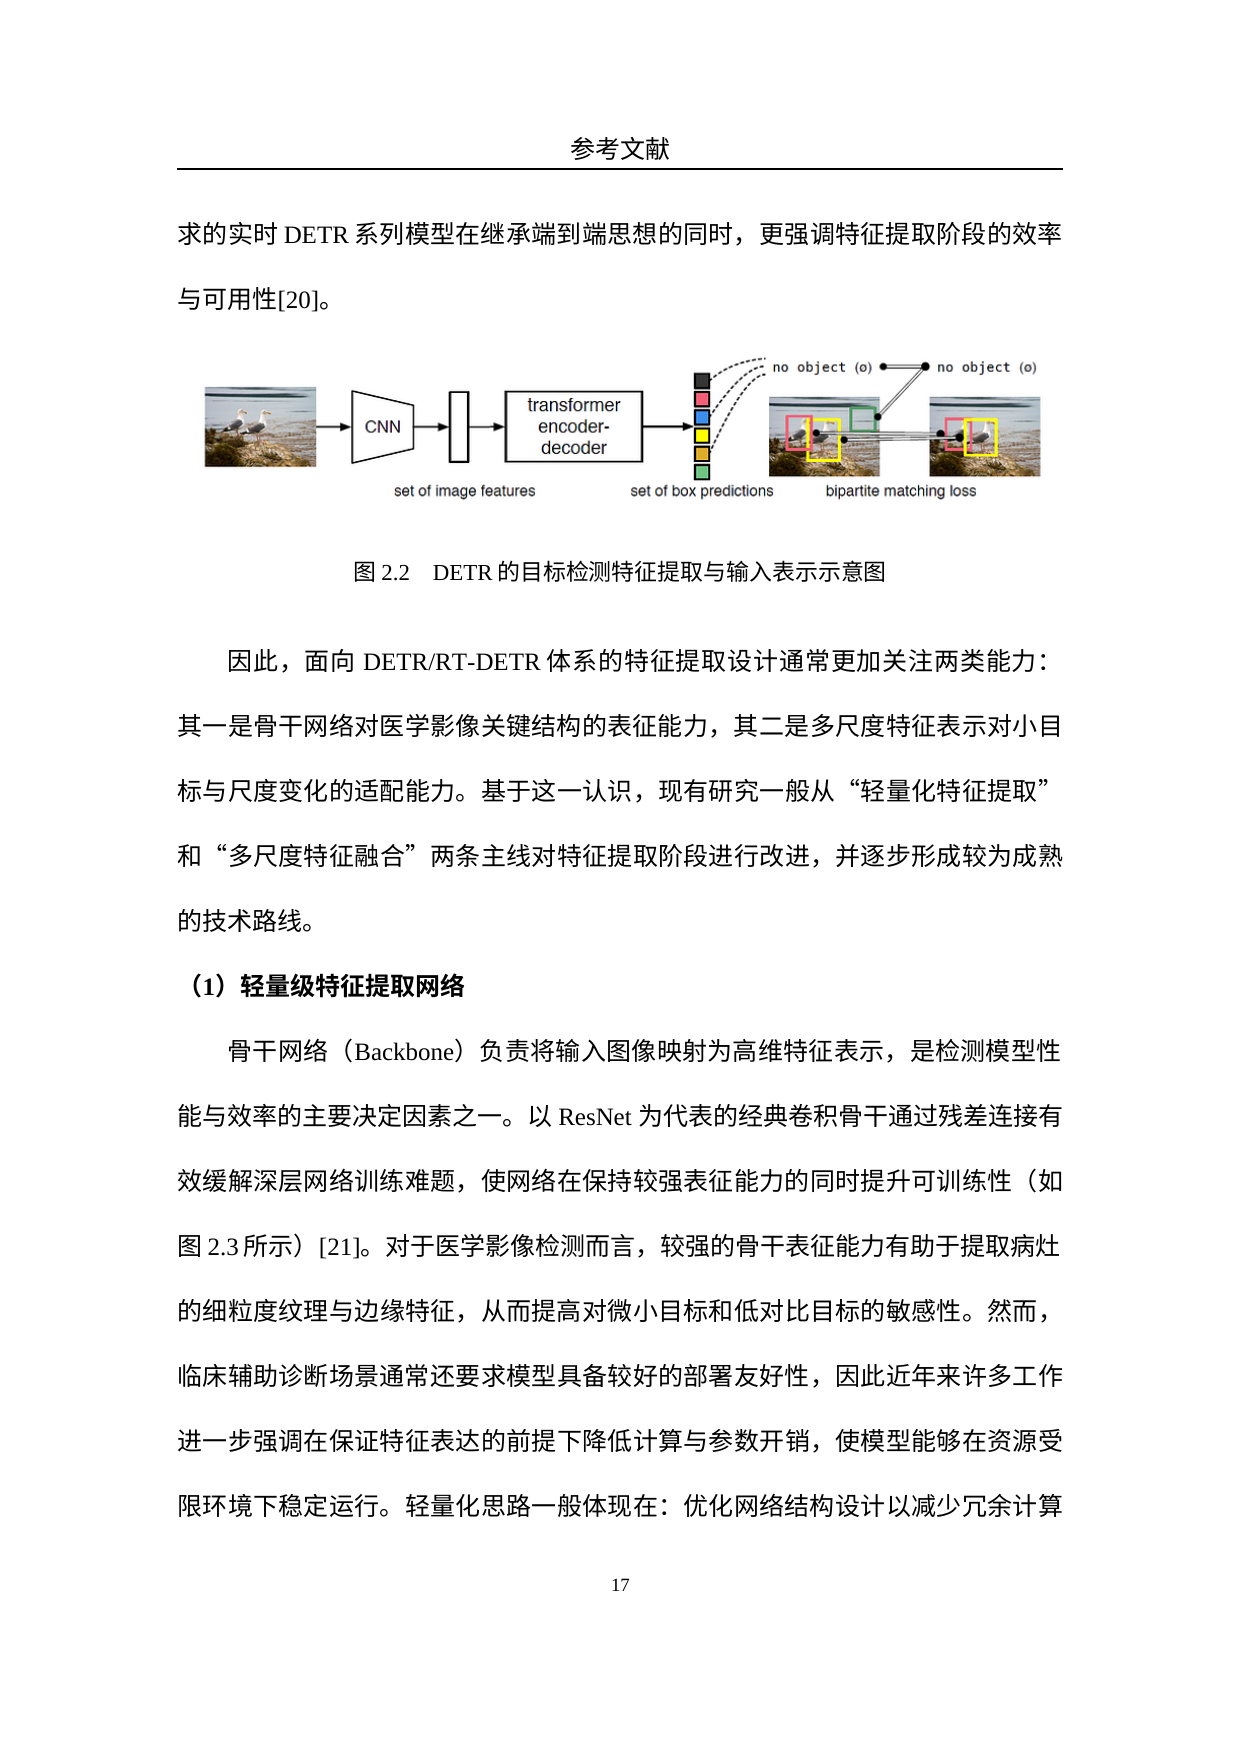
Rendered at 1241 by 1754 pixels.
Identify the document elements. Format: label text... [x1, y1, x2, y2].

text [177, 200, 1063, 330]
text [177, 1017, 1063, 1537]
text 因此，面向 DETR/RT-DETR体系的特征提取设计通常更加关注两类能力：其一是骨干网络对医学影像关键结构的表征能力，其二是多尺度特征表示对小目标与尺度变化的适配能力。基于这一认识，现有研究一般从“轻量化特征提取”和“多尺度特征融合”两条主线对特征提取阶段进行改进，并逐步形成较为成熟的技术路线。 [177, 627, 1063, 952]
picture [177, 332, 1063, 523]
text （1）轻量级特征提取网络 [177, 952, 1063, 1017]
text 图2.2 DETR的目标检测特征提取与输入表示示意图 [177, 537, 1063, 602]
